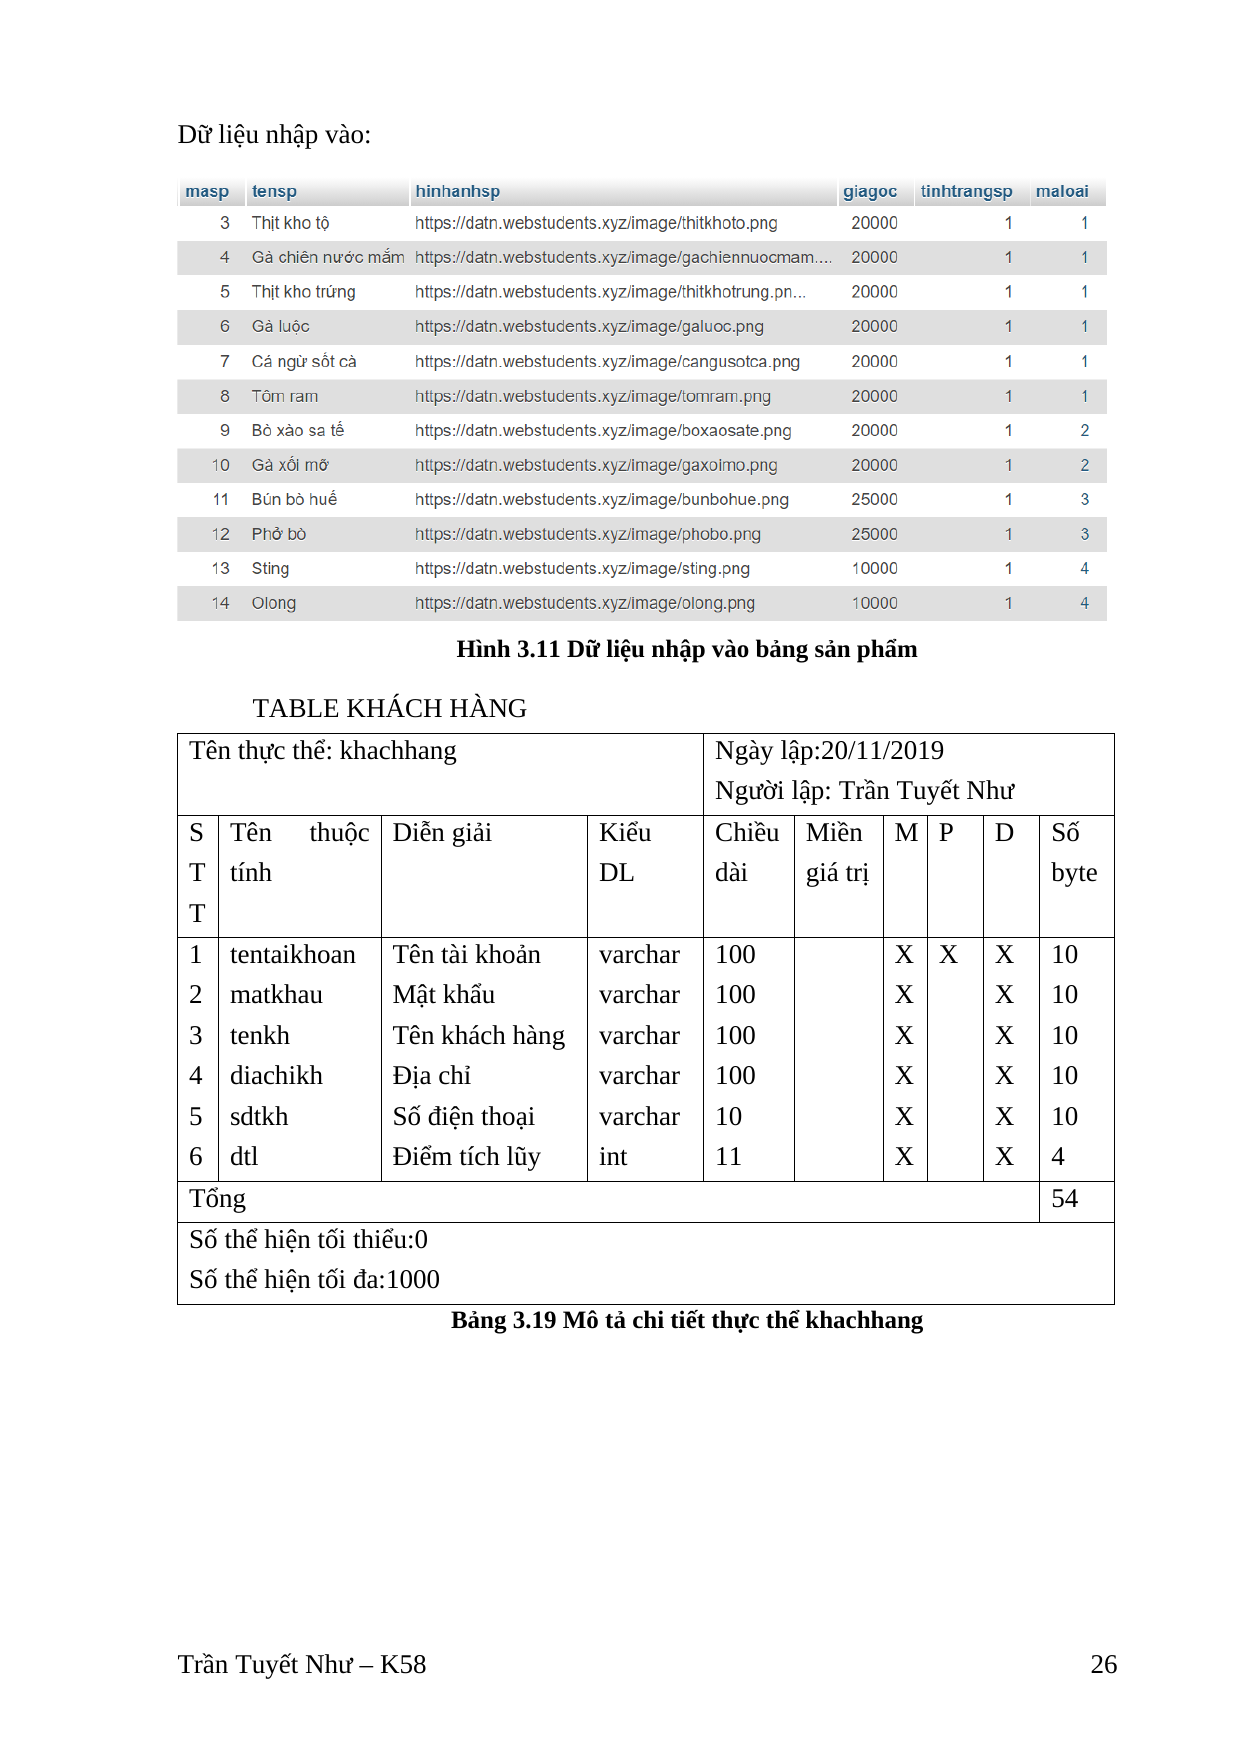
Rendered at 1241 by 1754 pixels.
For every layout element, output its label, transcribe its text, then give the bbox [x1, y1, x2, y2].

table_cell X X X X X X [984, 938, 1039, 1181]
table_cell Chiều dài [704, 816, 794, 937]
table_cell Tổng [178, 1182, 1039, 1222]
table_header Ngày lập:20/11/2019 Người lập: Trần Tuyết Như [704, 734, 1114, 815]
table_cell tentaikhoan matkhau tenkh diachikh sdtkh dtl [219, 938, 381, 1181]
table_cell Số thể hiện tối thiểu:0 Số thể hiện tối đa:1000 [178, 1223, 1114, 1304]
table_cell 54 [1040, 1182, 1114, 1222]
table_cell Kiểu DL [588, 816, 703, 937]
table_cell STT [178, 816, 218, 937]
table_cell Số byte [1040, 816, 1114, 937]
table_header Tên thực thể: khachhang [178, 734, 703, 815]
table_cell Tên thuộc tính [219, 816, 381, 937]
table_cell [795, 938, 883, 1181]
table_cell X X X X X X [884, 938, 927, 1181]
text Dữ liệu nhập vào: [177, 118, 1122, 149]
table_cell 100 100 100 100 10 11 [704, 938, 794, 1181]
table_cell Miền giá trị [795, 816, 883, 937]
table_cell 1 2 3 4 5 6 [178, 938, 218, 1181]
table_cell Tên tài khoản Mật khẩu Tên khách hàng Địa chỉ Số điện thoại Điểm tích lũy [382, 938, 587, 1181]
table_cell D [984, 816, 1039, 937]
table_cell M [884, 816, 927, 937]
table_cell X [928, 938, 983, 1181]
text TABLE KHÁCH HÀNG [177, 693, 1122, 724]
table_cell P [928, 816, 983, 937]
table_cell varchar varchar varchar varchar varchar int [588, 938, 703, 1181]
text Bảng 3.19 Mô tả chi tiết thực thể khachhang [177, 1305, 1122, 1334]
table_cell 10 10 10 10 10 4 [1040, 938, 1114, 1181]
picture [177, 175, 1110, 626]
table_cell Diễn giải [382, 816, 587, 937]
